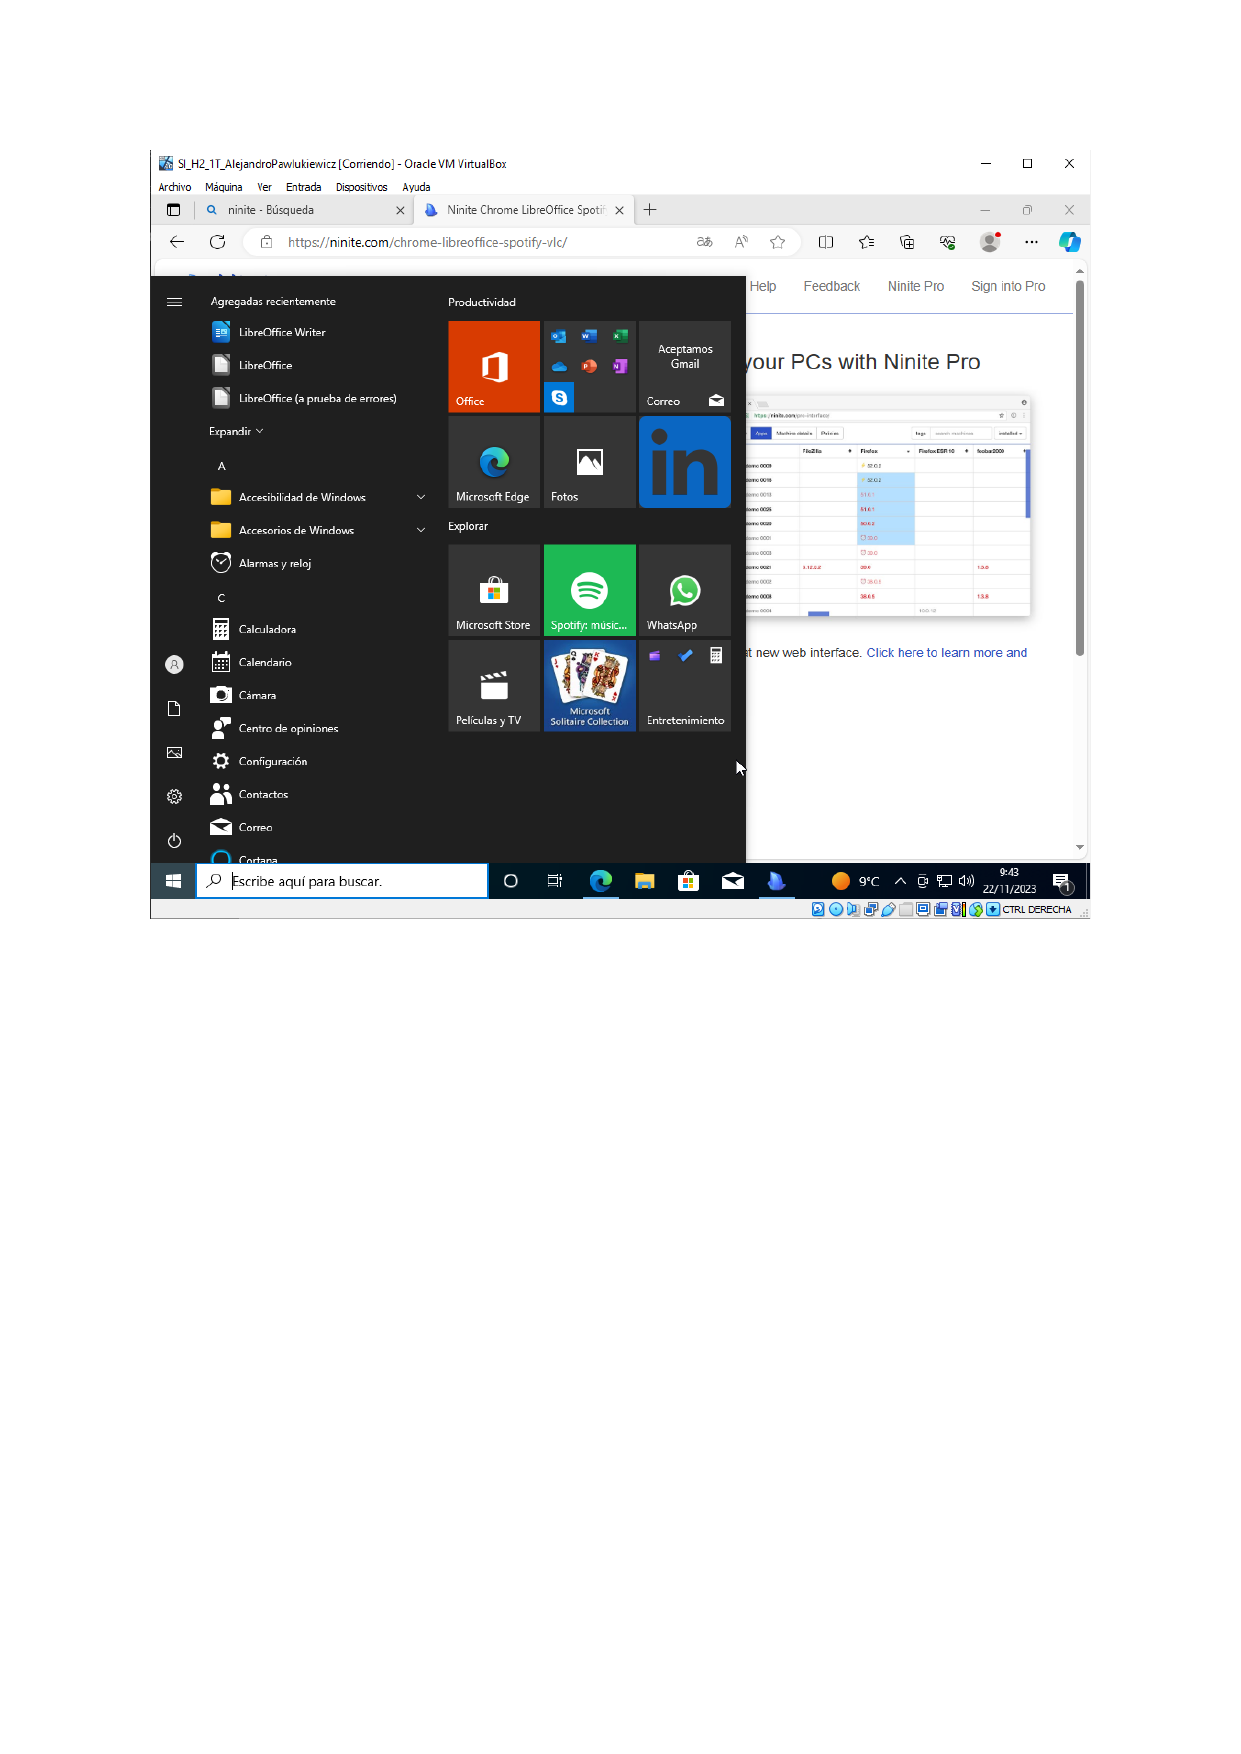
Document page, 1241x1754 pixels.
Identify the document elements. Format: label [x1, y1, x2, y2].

picture [150, 150, 1091, 919]
